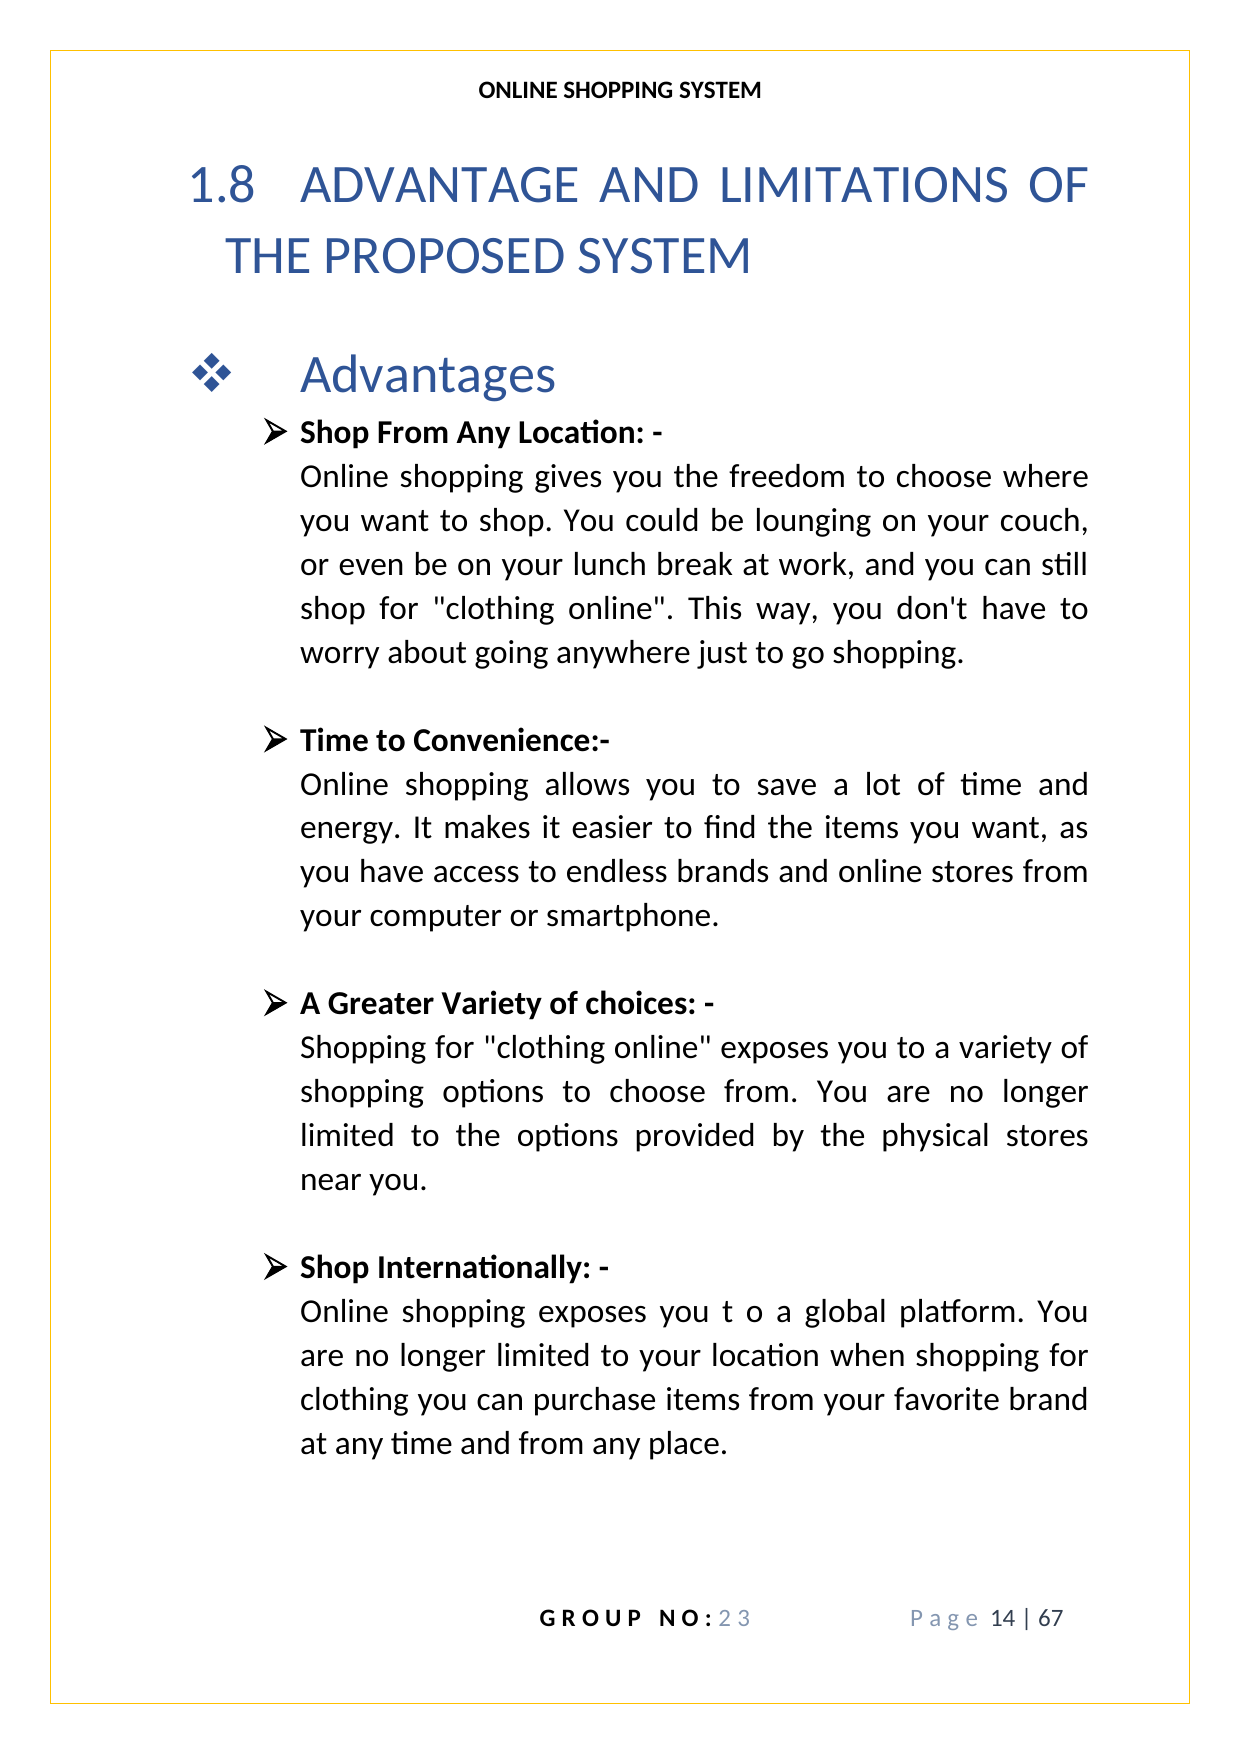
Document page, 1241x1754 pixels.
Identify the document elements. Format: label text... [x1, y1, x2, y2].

subtitle ADVANTAGE AND LIMITATIONS OF THE PROPOSED SYSTEM [187, 150, 1090, 287]
list A Greater Variety of choices: - [262, 982, 1090, 1023]
list Shop From Any Location: - [262, 411, 1090, 452]
list Shopping for "clothing online" exposes you to a variety of shopping options to choose from. You are no longer limited to the options provided by the physical stores near you. [300, 1026, 1090, 1199]
list Online shopping gives you the freedom to choose where you want to shop. You could be lounging on your couch, or even be on your lunch break at work, and you can still shop for "clothing online". This way, you don't have to worry about going anywhere just to go shopping. [300, 455, 1090, 671]
list Online shopping allows you to save a lot of time and energy. It makes it easier to find the items you want, as you have access to endless brands and online stores from your computer or smartphone. [300, 763, 1090, 935]
subtitle Advantages [187, 339, 1090, 406]
list Time to Convenience:- [262, 719, 1090, 759]
list Online shopping exposes you t o a global platform. You are no longer limited to your location when shopping for clothing you can purchase items from your favorite brand at any time and from any place. [300, 1290, 1090, 1463]
list Shop Internationally: - [262, 1246, 1090, 1287]
